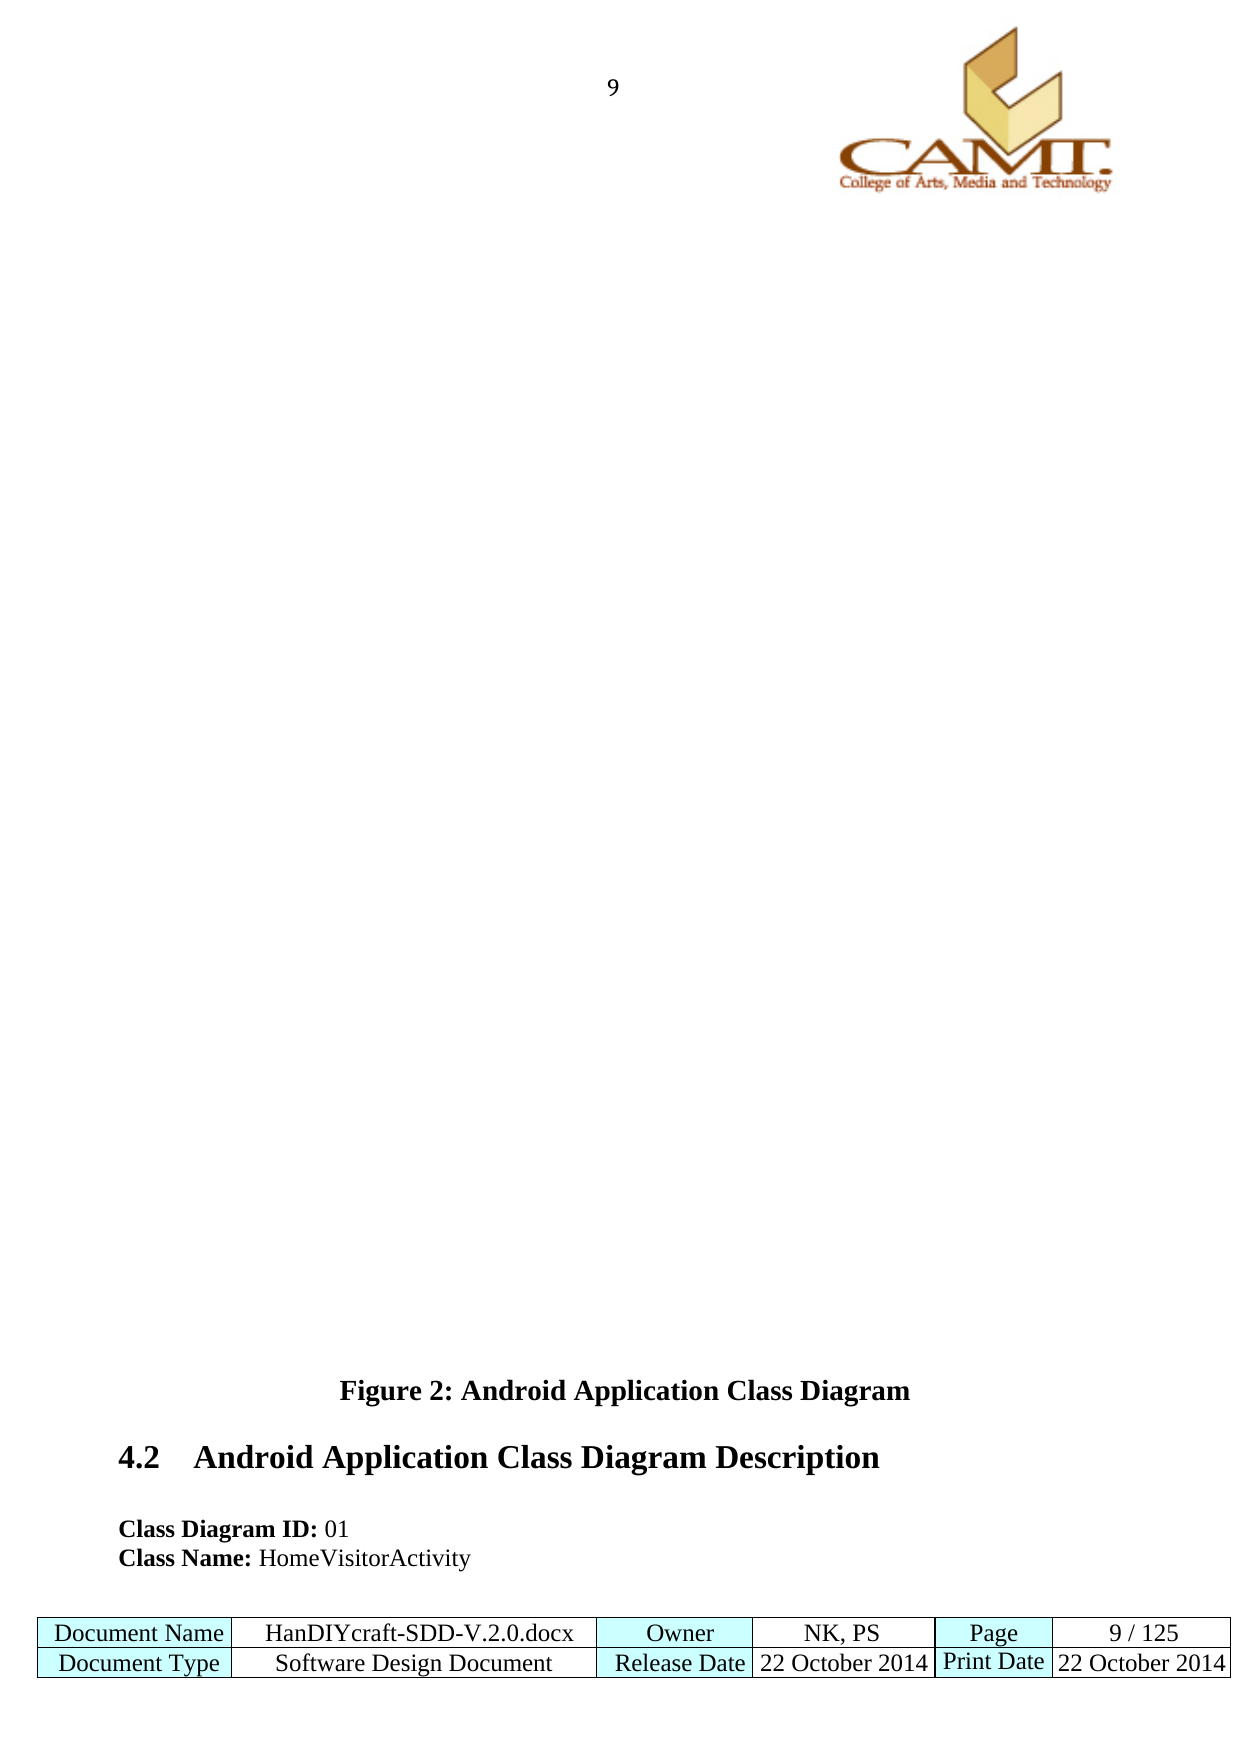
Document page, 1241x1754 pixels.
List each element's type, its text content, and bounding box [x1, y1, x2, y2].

text Class Name: HomeVisitorActivity [118, 1543, 1108, 1572]
picture [755, 18, 1221, 207]
text Class Diagram ID: 01 [118, 1514, 1108, 1543]
list Android Application Class Diagram Description [118, 1438, 1108, 1476]
